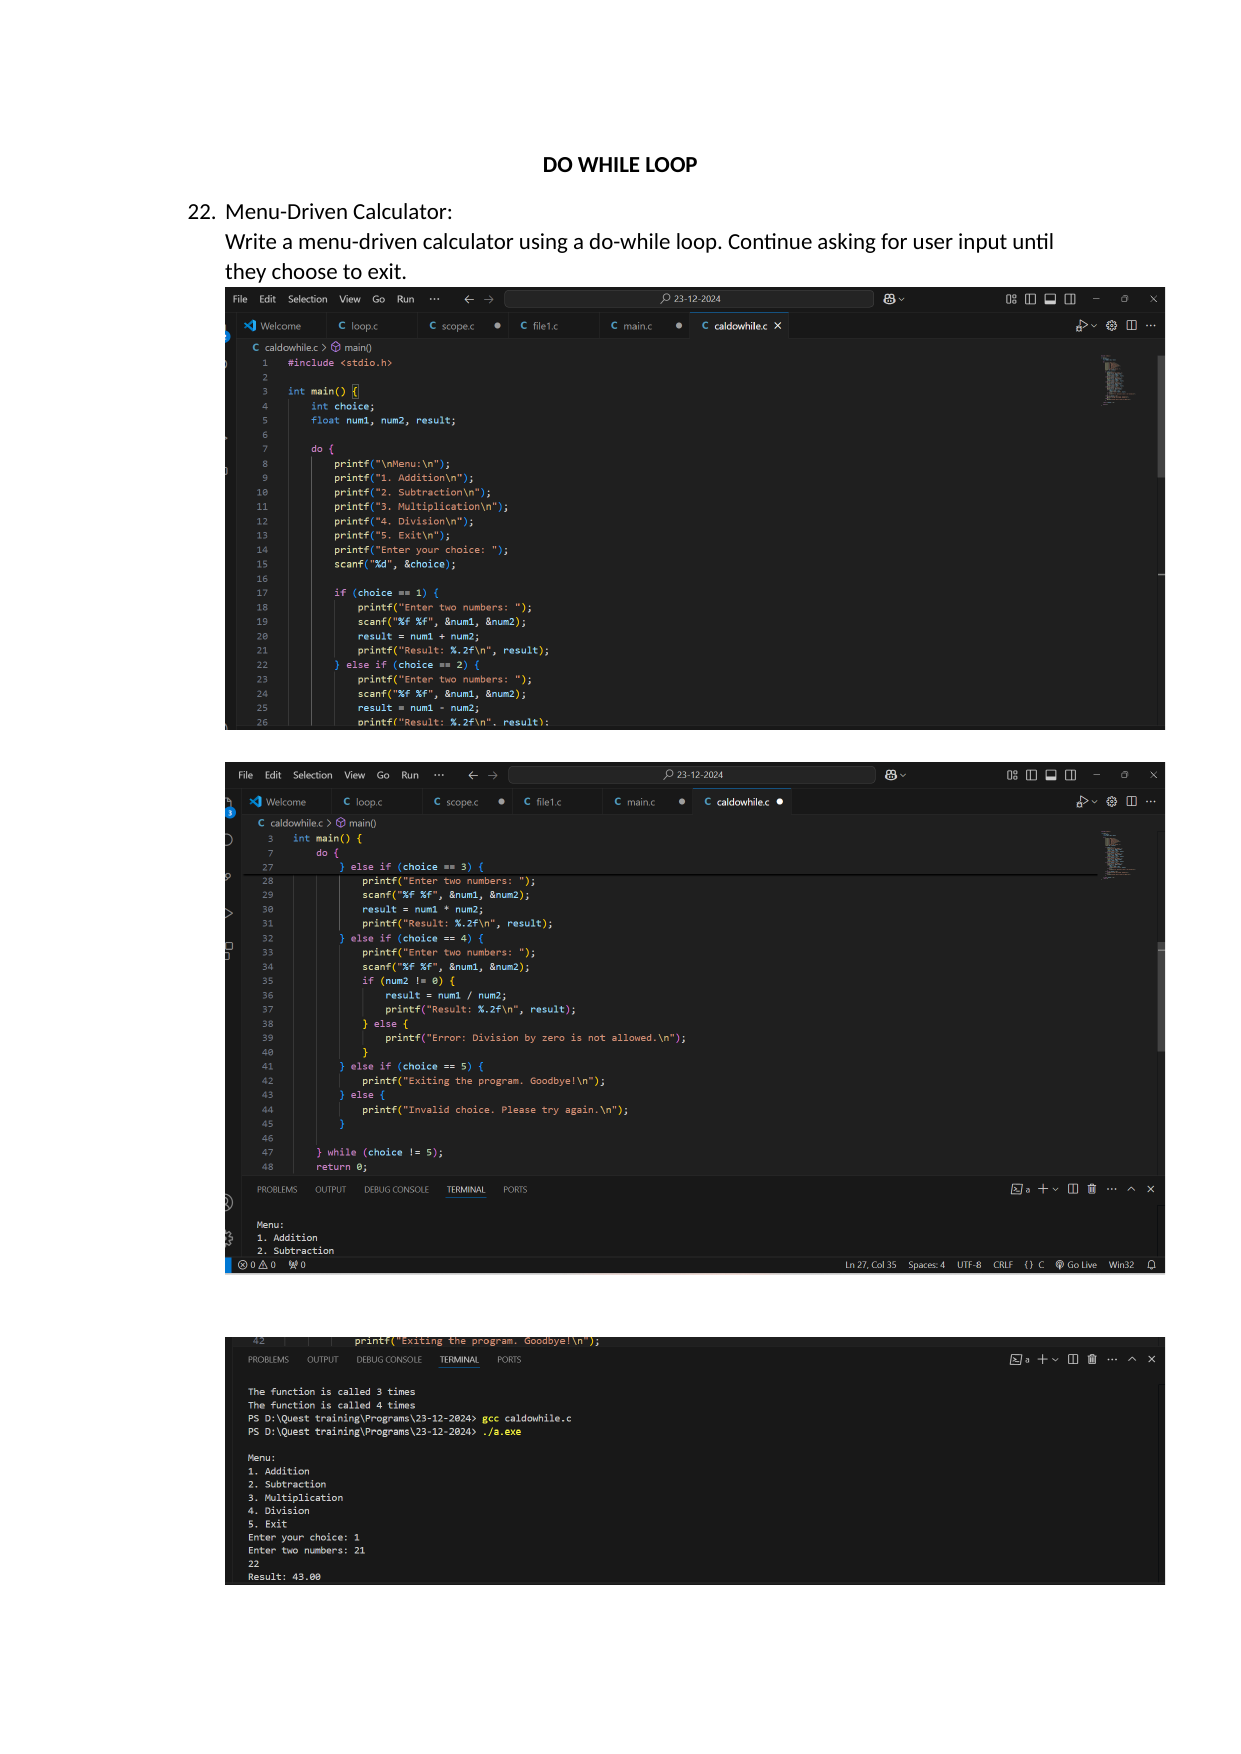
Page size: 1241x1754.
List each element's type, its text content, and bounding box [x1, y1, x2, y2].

text DO WHILE LOOP [150, 150, 1090, 178]
picture [225, 762, 1166, 1275]
list Menu-Driven Calculator: [187, 197, 1090, 225]
picture [225, 1337, 1166, 1585]
list Write a menu-driven calculator using a do-while loop. Continue asking for user input until they choose to exit. [225, 227, 1090, 285]
picture [225, 287, 1166, 730]
